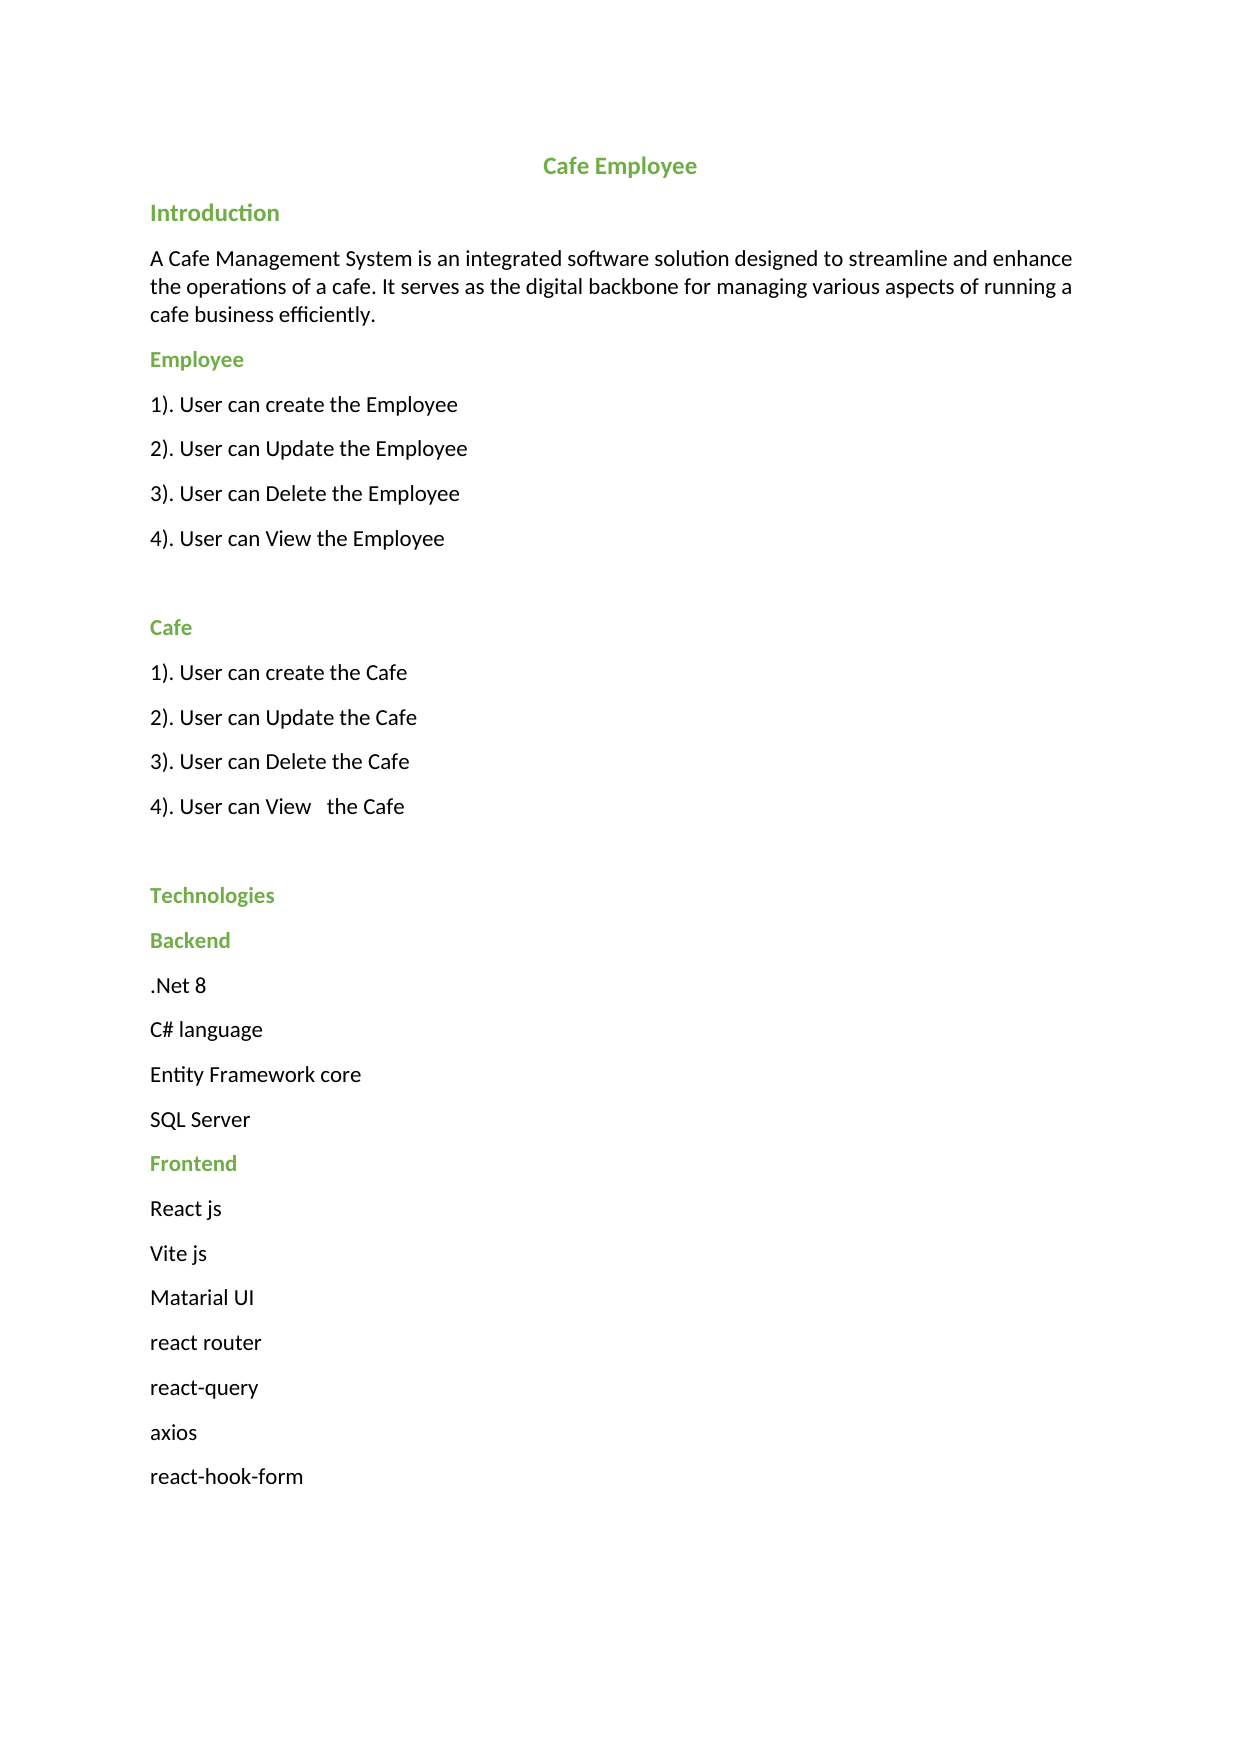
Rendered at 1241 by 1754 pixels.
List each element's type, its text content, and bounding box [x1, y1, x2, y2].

text react router [150, 1328, 1090, 1356]
text 4). User can View the Cafe [150, 792, 1090, 820]
text .Net 8 [150, 971, 1090, 999]
text react-query [150, 1373, 1090, 1401]
text react-hook-form [150, 1462, 1090, 1490]
text 2). User can Update the Employee [150, 434, 1090, 462]
text axios [150, 1418, 1090, 1446]
text 2). User can Update the Cafe [150, 703, 1090, 731]
text SQL Server [150, 1105, 1090, 1133]
text Employee [150, 345, 1090, 373]
text Vite js [150, 1239, 1090, 1267]
text 3). User can Delete the Employee [150, 479, 1090, 507]
text Backend [150, 926, 1090, 954]
text Cafe Employee [150, 150, 1090, 181]
text Matarial UI [150, 1283, 1090, 1312]
text 1). User can create the Employee [150, 390, 1090, 418]
text 3). User can Delete the Cafe [150, 747, 1090, 775]
text Introduction [150, 197, 1090, 228]
text Entity Framework core [150, 1060, 1090, 1088]
text C# language [150, 1015, 1090, 1043]
text 1). User can create the Cafe [150, 658, 1090, 686]
text Frontend [150, 1149, 1090, 1177]
text A Cafe Management System is an integrated software solution designed to streamline and enhance the operations of a cafe. It serves as the digital backbone for managing various aspects of running a cafe business efficiently. [150, 244, 1090, 328]
text React js [150, 1194, 1090, 1222]
text Technologies [150, 881, 1090, 909]
text 4). User can View the Employee [150, 524, 1090, 552]
text Cafe [150, 613, 1090, 641]
